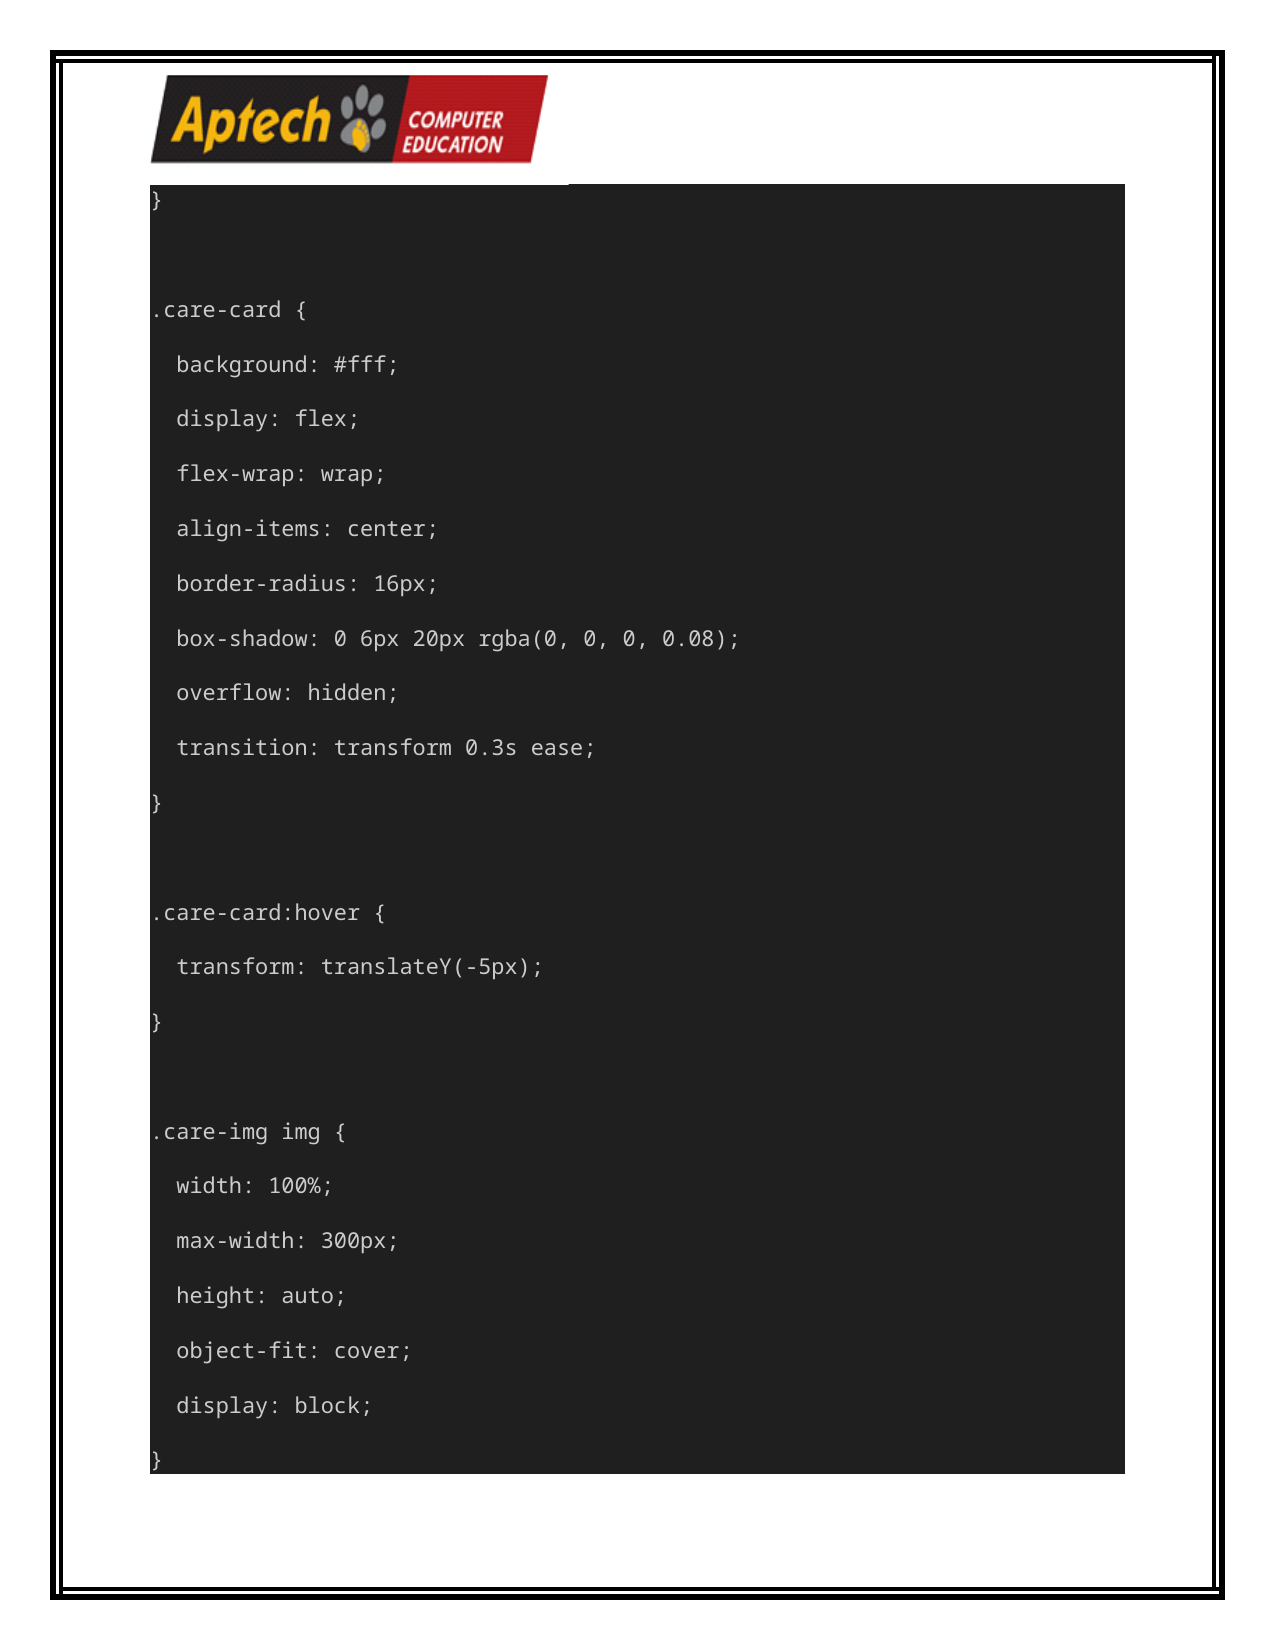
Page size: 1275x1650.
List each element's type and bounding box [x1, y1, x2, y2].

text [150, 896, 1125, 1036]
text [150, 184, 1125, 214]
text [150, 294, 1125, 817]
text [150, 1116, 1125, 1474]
picture [150, 75, 569, 185]
